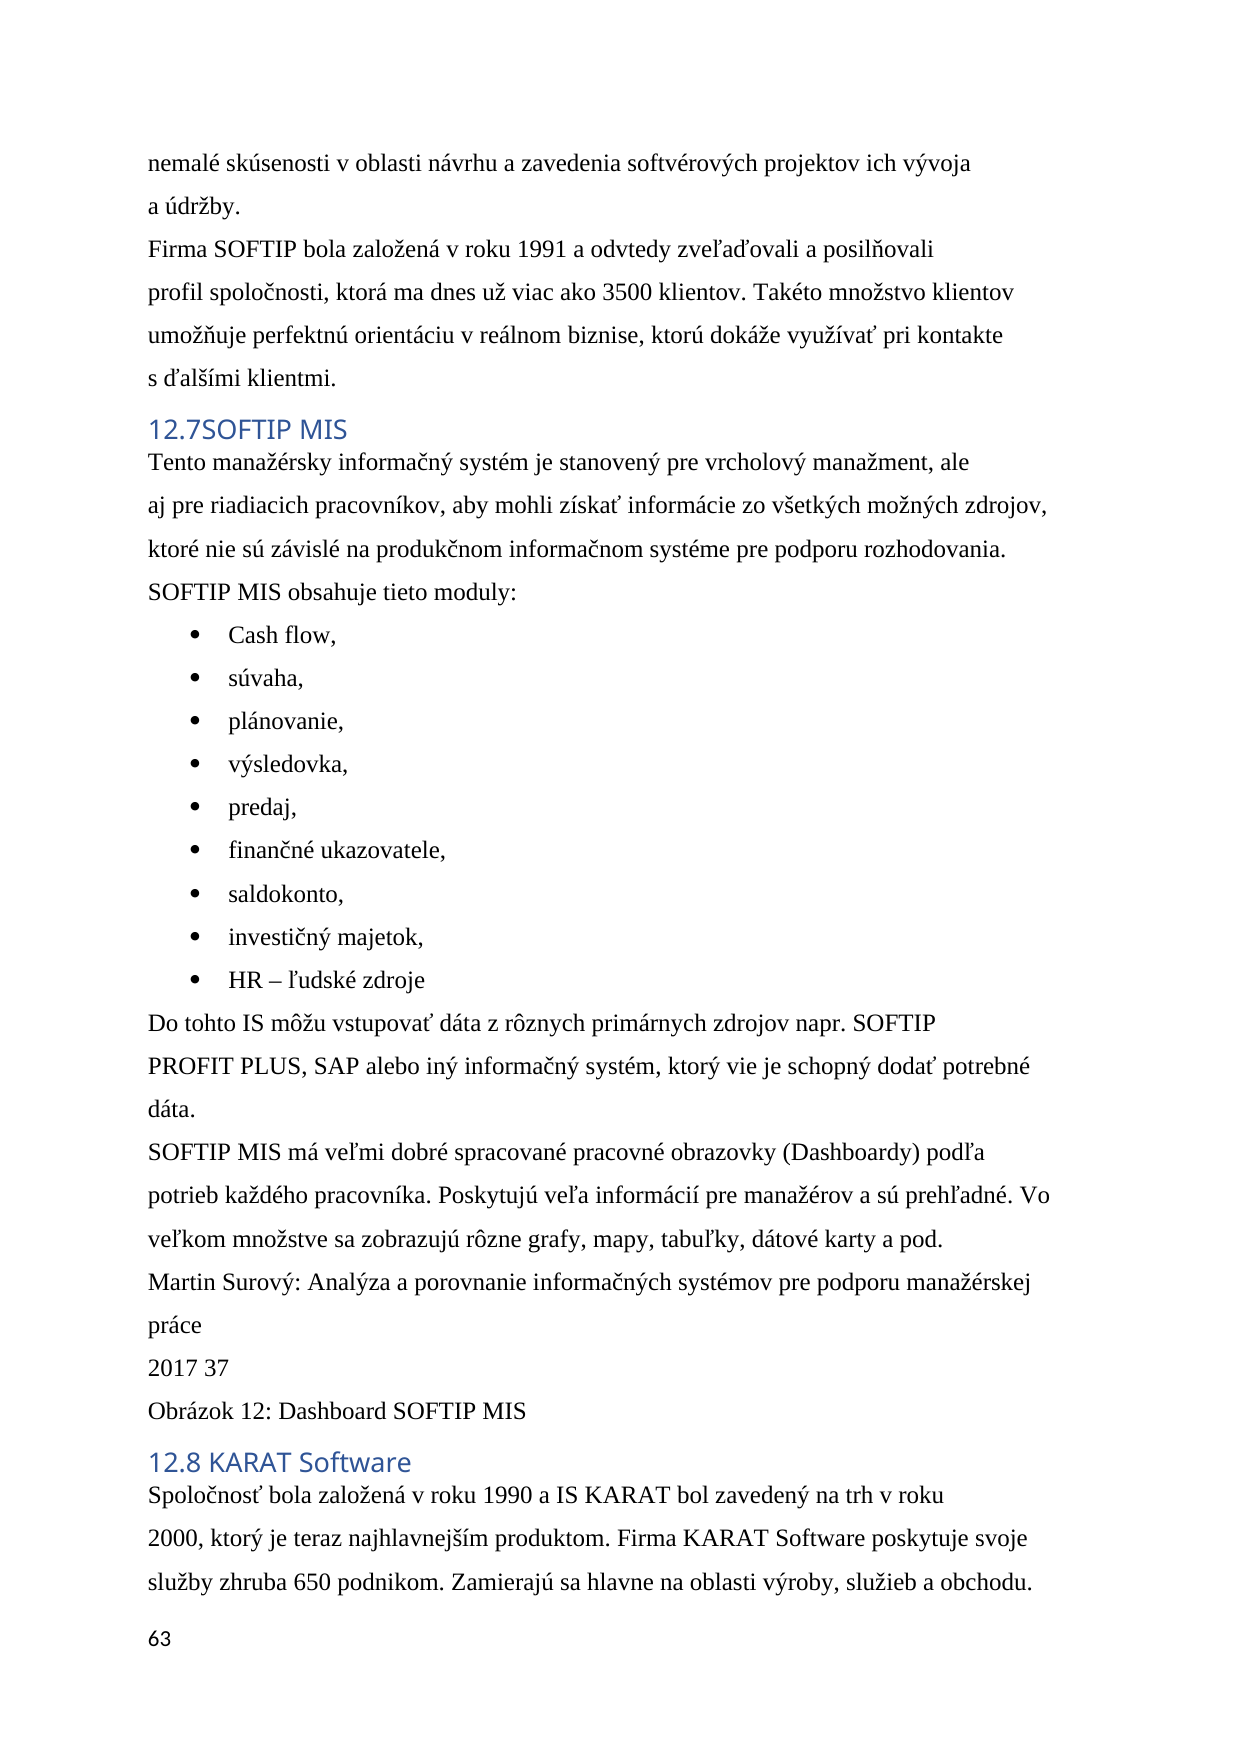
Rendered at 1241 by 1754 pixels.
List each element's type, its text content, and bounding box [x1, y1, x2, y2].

text Tento manažérsky informačný systém je stanovený pre vrcholový manažment, ale [148, 447, 1093, 476]
list predaj, [191, 792, 1093, 821]
list Cash flow, [191, 620, 1093, 649]
text Do tohto IS môžu vstupovať dáta z rôznych primárnych zdrojov napr. SOFTIP [148, 1008, 1093, 1037]
list investičný majetok, [191, 922, 1093, 951]
list saldokonto, [191, 879, 1093, 907]
text SOFTIP MIS má veľmi dobré spracované pracovné obrazovky (Dashboardy) podľa [148, 1137, 1093, 1166]
list súvaha, [191, 663, 1093, 692]
text PROFIT PLUS, SAP alebo iný informačný systém, ktorý vie je schopný dodať potrebné [148, 1051, 1093, 1080]
text a údržby. [148, 191, 1093, 219]
list HR – ľudské zdroje [191, 965, 1093, 994]
text Martin Surový: Analýza a porovnanie informačných systémov pre podporu manažérskej [148, 1267, 1093, 1296]
text ktoré nie sú závislé na produkčnom informačnom systéme pre podporu rozhodovania. [148, 534, 1093, 562]
text Firma SOFTIP bola založená v roku 1991 a odvtedy zveľaďovali a posilňovali [148, 234, 1093, 263]
text služby zhruba 650 podnikom. Zamierajú sa hlavne na oblasti výroby, služieb a obchodu. [148, 1567, 1093, 1595]
text 2017 37 [148, 1353, 1093, 1382]
text aj pre riadiacich pracovníkov, aby mohli získať informácie zo všetkých možných zdrojov, [148, 491, 1093, 519]
text potrieb každého pracovníka. Poskytujú veľa informácií pre manažérov a sú prehľadné. Vo [148, 1181, 1093, 1209]
text SOFTIP MIS obsahuje tieto moduly: [148, 577, 1093, 606]
list finančné ukazovatele, [191, 836, 1093, 864]
subtitle 12.7SOFTIP MIS [148, 411, 1093, 447]
text práce [148, 1310, 1093, 1339]
list výsledovka, [191, 749, 1093, 778]
text 2000, ktorý je teraz najhlavnejším produktom. Firma KARAT Software poskytuje svoje [148, 1523, 1093, 1552]
list plánovanie, [191, 706, 1093, 735]
text umožňuje perfektnú orientáciu v reálnom biznise, ktorú dokáže využívať pri kontakte [148, 320, 1093, 349]
subtitle 12.8 KARAT Software [148, 1443, 1093, 1480]
text profil spoločnosti, ktorá ma dnes už viac ako 3500 klientov. Takéto množstvo klientov [148, 277, 1093, 306]
text veľkom množstve sa zobrazujú rôzne grafy, mapy, tabuľky, dátové karty a pod. [148, 1224, 1093, 1252]
text Spoločnosť bola založená v roku 1990 a IS KARAT bol zavedený na trh v roku [148, 1480, 1093, 1509]
text s ďalšími klientmi. [148, 363, 1093, 392]
text nemalé skúsenosti v oblasti návrhu a zavedenia softvérových projektov ich vývoja [148, 148, 1093, 176]
text dáta. [148, 1094, 1093, 1123]
text Obrázok 12: Dashboard SOFTIP MIS [148, 1396, 1093, 1425]
